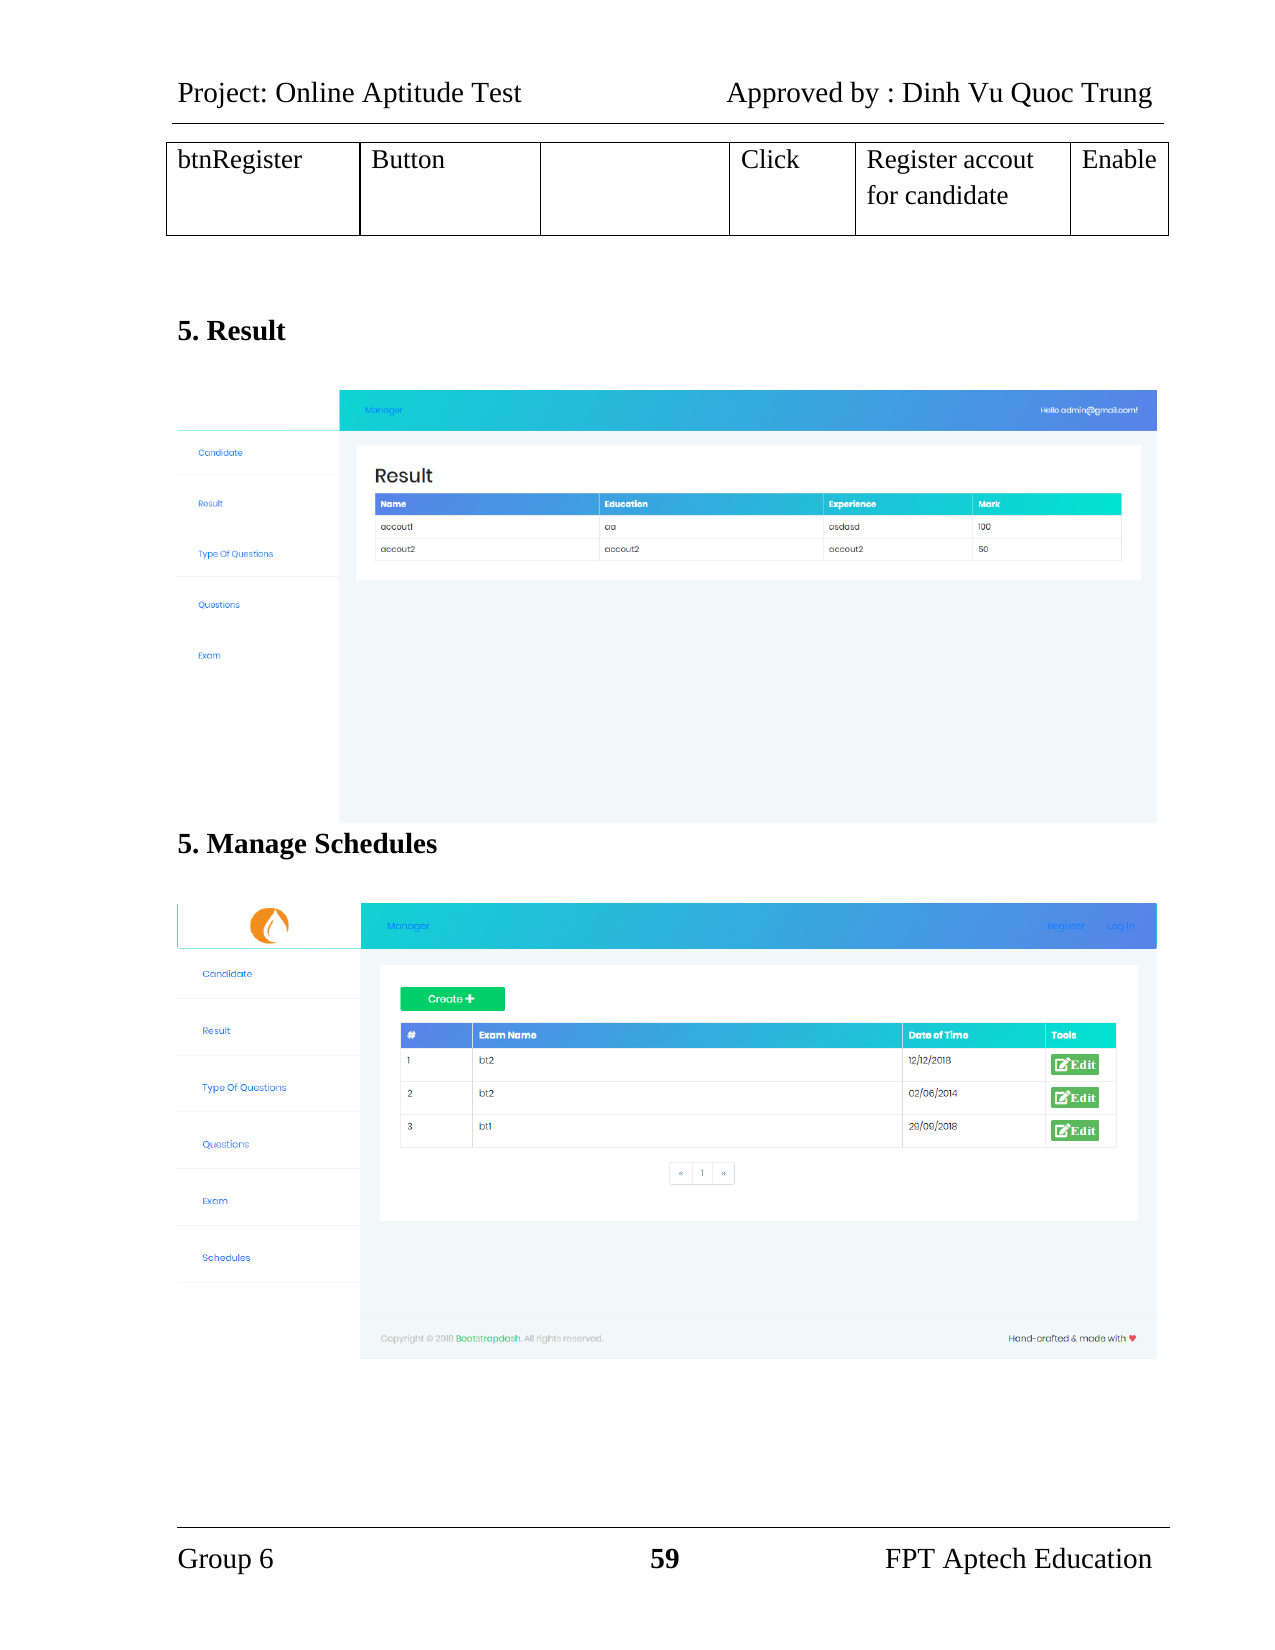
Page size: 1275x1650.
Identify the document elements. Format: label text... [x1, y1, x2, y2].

picture [177, 390, 1157, 823]
picture [177, 903, 1157, 1359]
table_cell btnRegister [167, 143, 359, 235]
table_cell Register accout for candidate [856, 143, 1070, 235]
text 5. Manage Schedules [177, 826, 1157, 860]
table_cell [541, 143, 729, 235]
table_cell Click [730, 143, 855, 235]
text 5. Result [177, 313, 1157, 346]
table_cell Enable [1071, 143, 1168, 235]
table_cell Button [361, 143, 540, 235]
